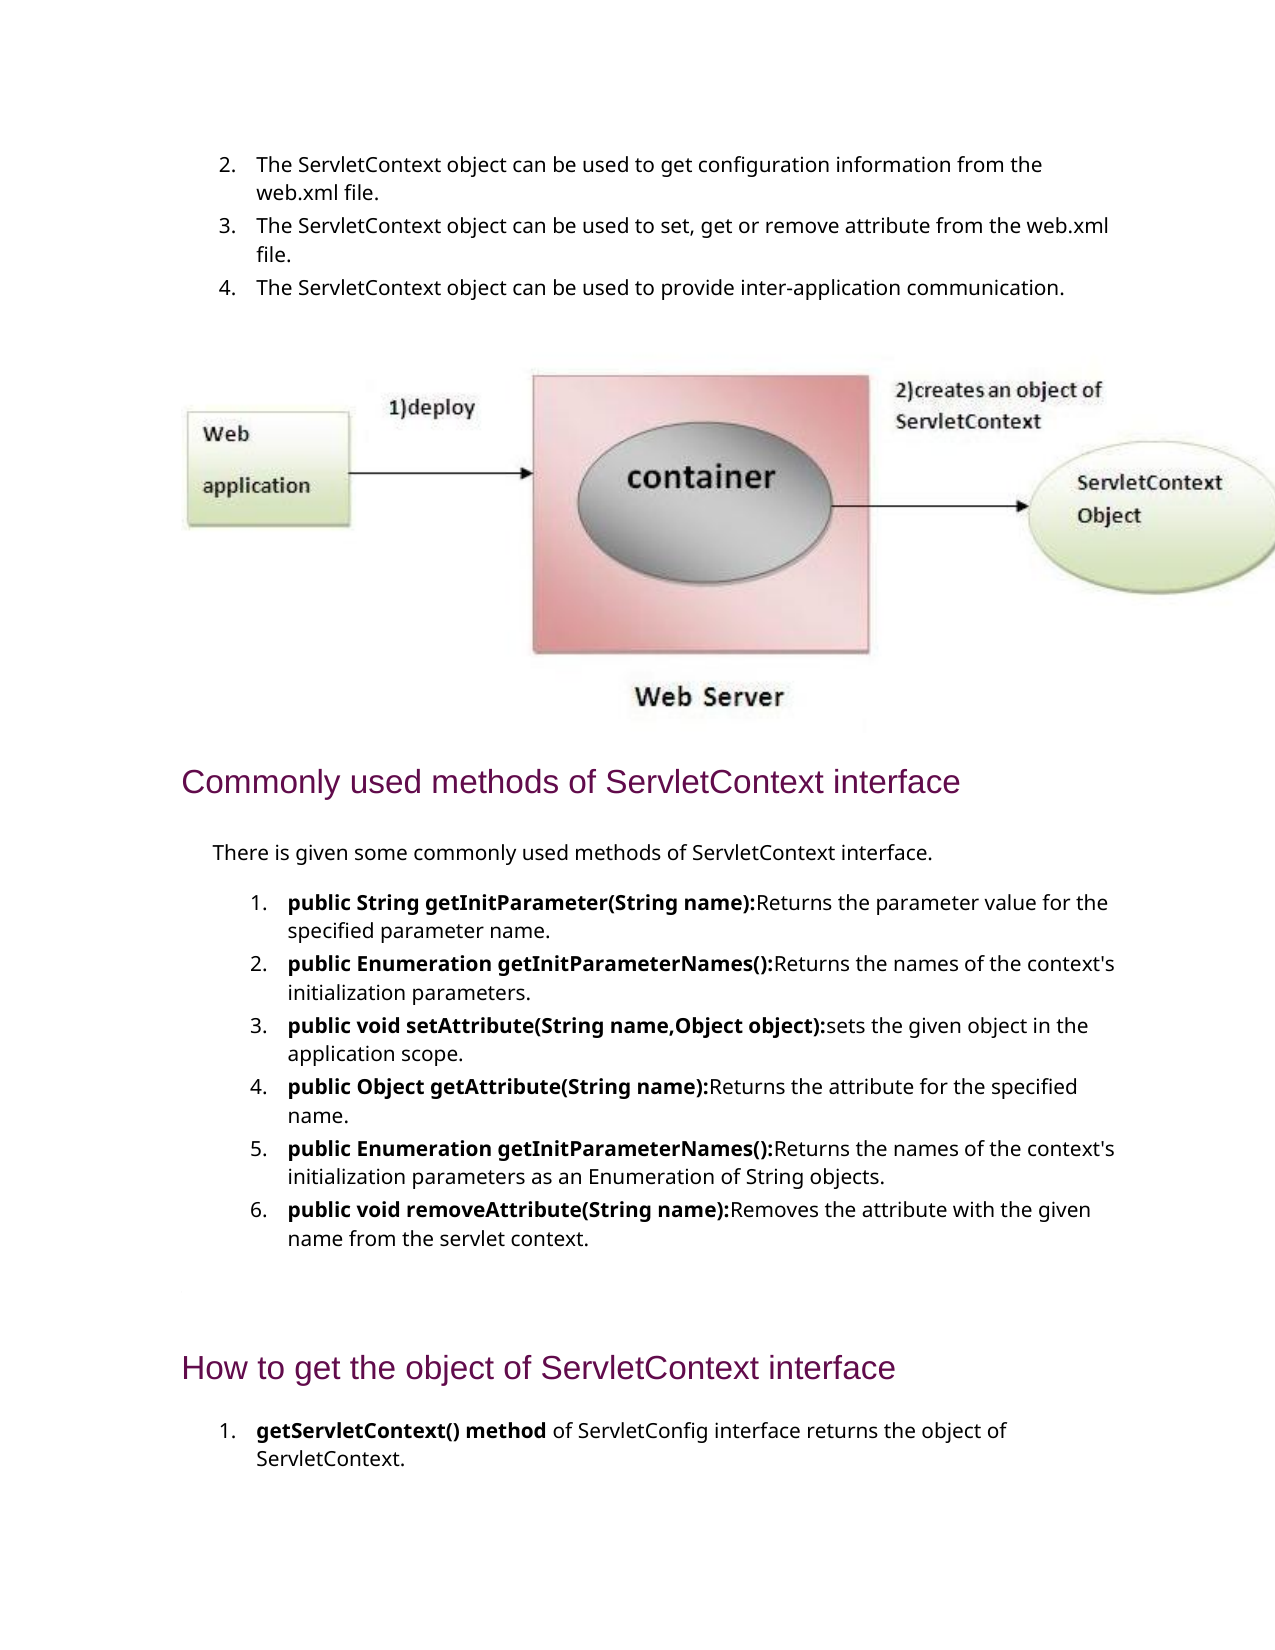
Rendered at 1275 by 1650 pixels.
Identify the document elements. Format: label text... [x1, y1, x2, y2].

picture [181, 330, 1275, 733]
subtitle How to get the object of ServletContext interface [181, 1348, 1125, 1387]
list The ServletContext object can be used to get configuration information from the web.xml file. [219, 150, 1125, 207]
list getServletContext() method of ServletConfig interface returns the object of ServletContext. [219, 1416, 1125, 1473]
list The ServletContext object can be used to provide inter-application communication. [219, 273, 1125, 302]
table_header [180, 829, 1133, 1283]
list The ServletContext object can be used to set, get or remove attribute from the web.xml file. [219, 212, 1125, 268]
subtitle Commonly used methods of ServletContext interface [181, 762, 1125, 800]
